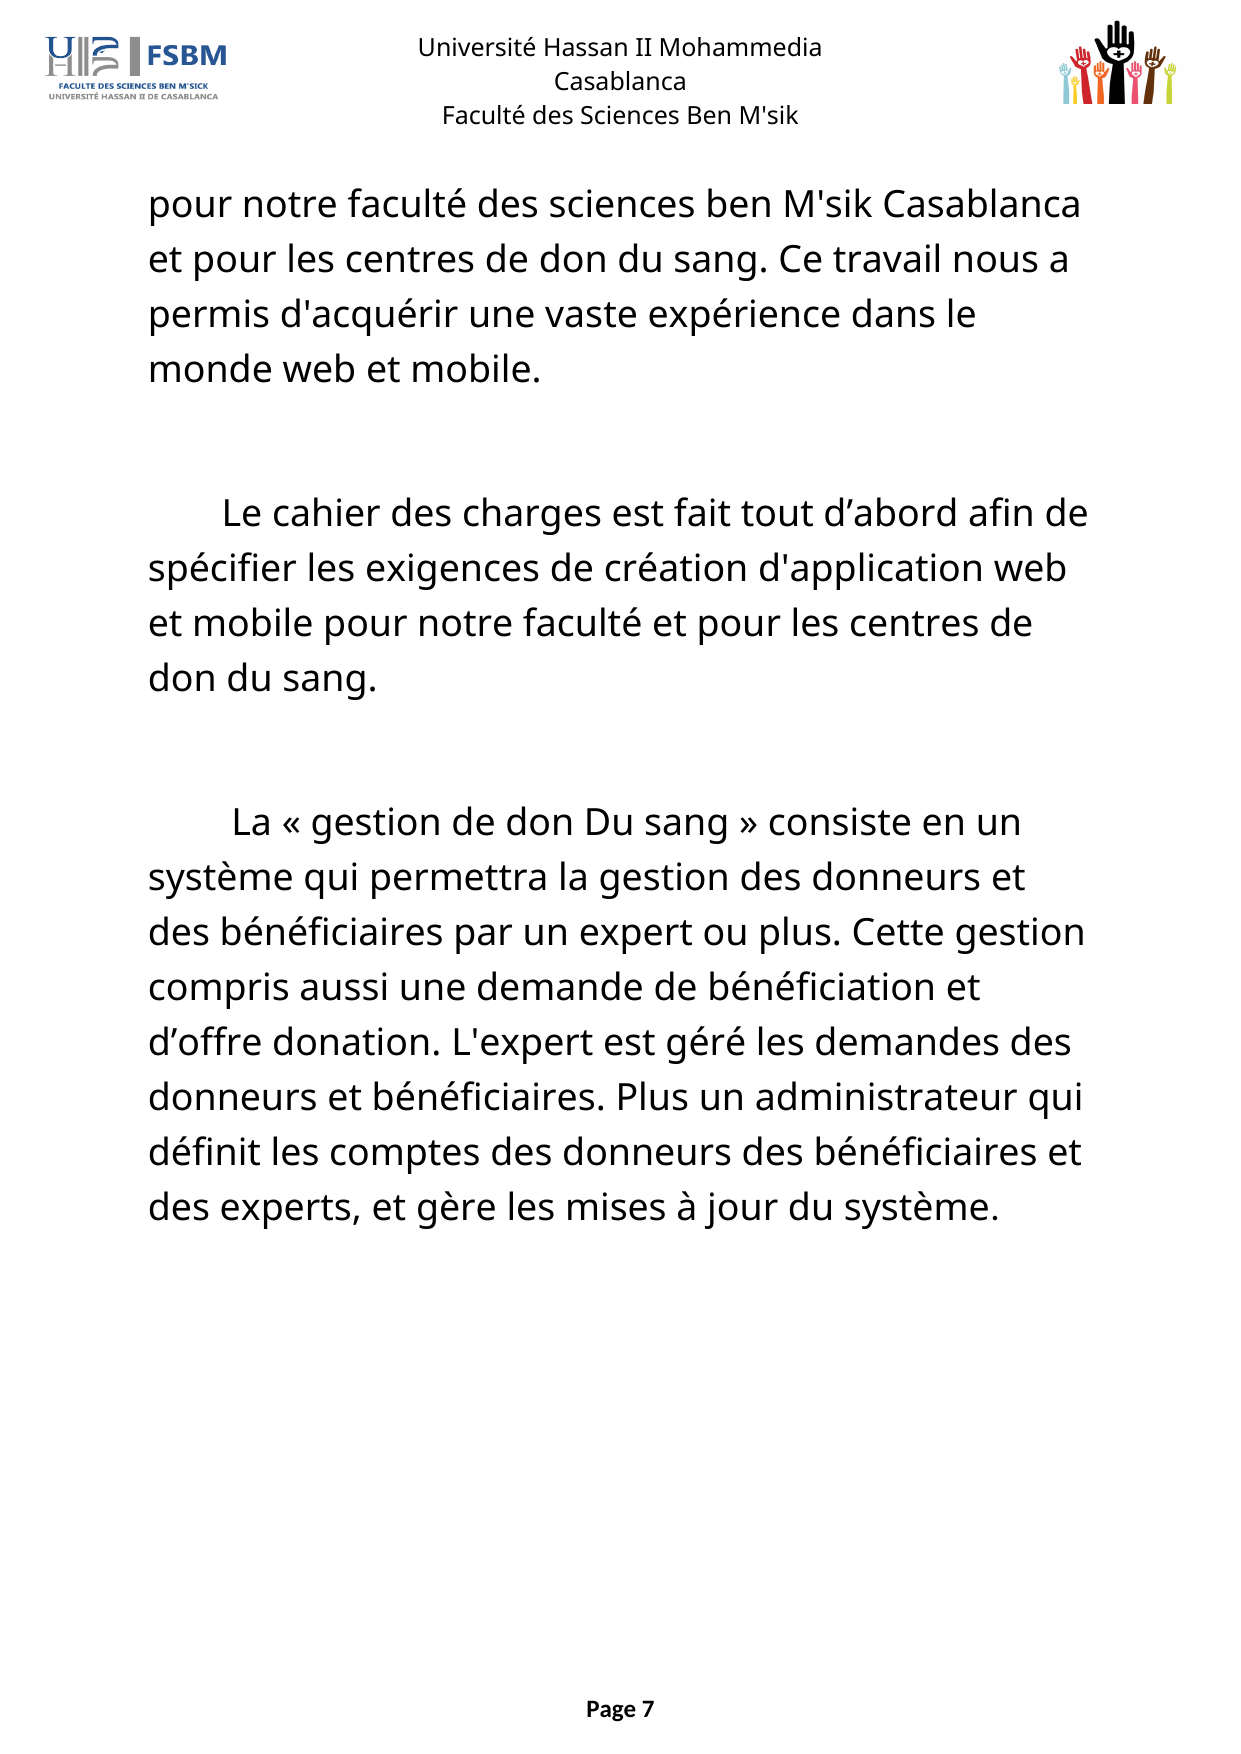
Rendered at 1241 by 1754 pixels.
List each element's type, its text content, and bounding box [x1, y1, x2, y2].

text La « gestion de don Du sang » consiste en un système qui permettra la gestion des donneurs et des bénéficiaires par un expert ou plus. Cette gestion compris aussi une demande de bénéficiation et d’offre donation. L'expert est géré les demandes des donneurs et bénéficiaires. Plus un administrateur qui définit les comptes des donneurs des bénéficiaires et des experts, et gère les mises à jour du système. [148, 795, 1093, 1232]
picture [33, 32, 234, 104]
text Le cahier des charges est fait tout d’abord afin de spécifier les exigences de création d'application web et mobile pour notre faculté et pour les centres de don du sang. [148, 486, 1093, 702]
picture [1054, 17, 1185, 104]
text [148, 177, 1093, 394]
